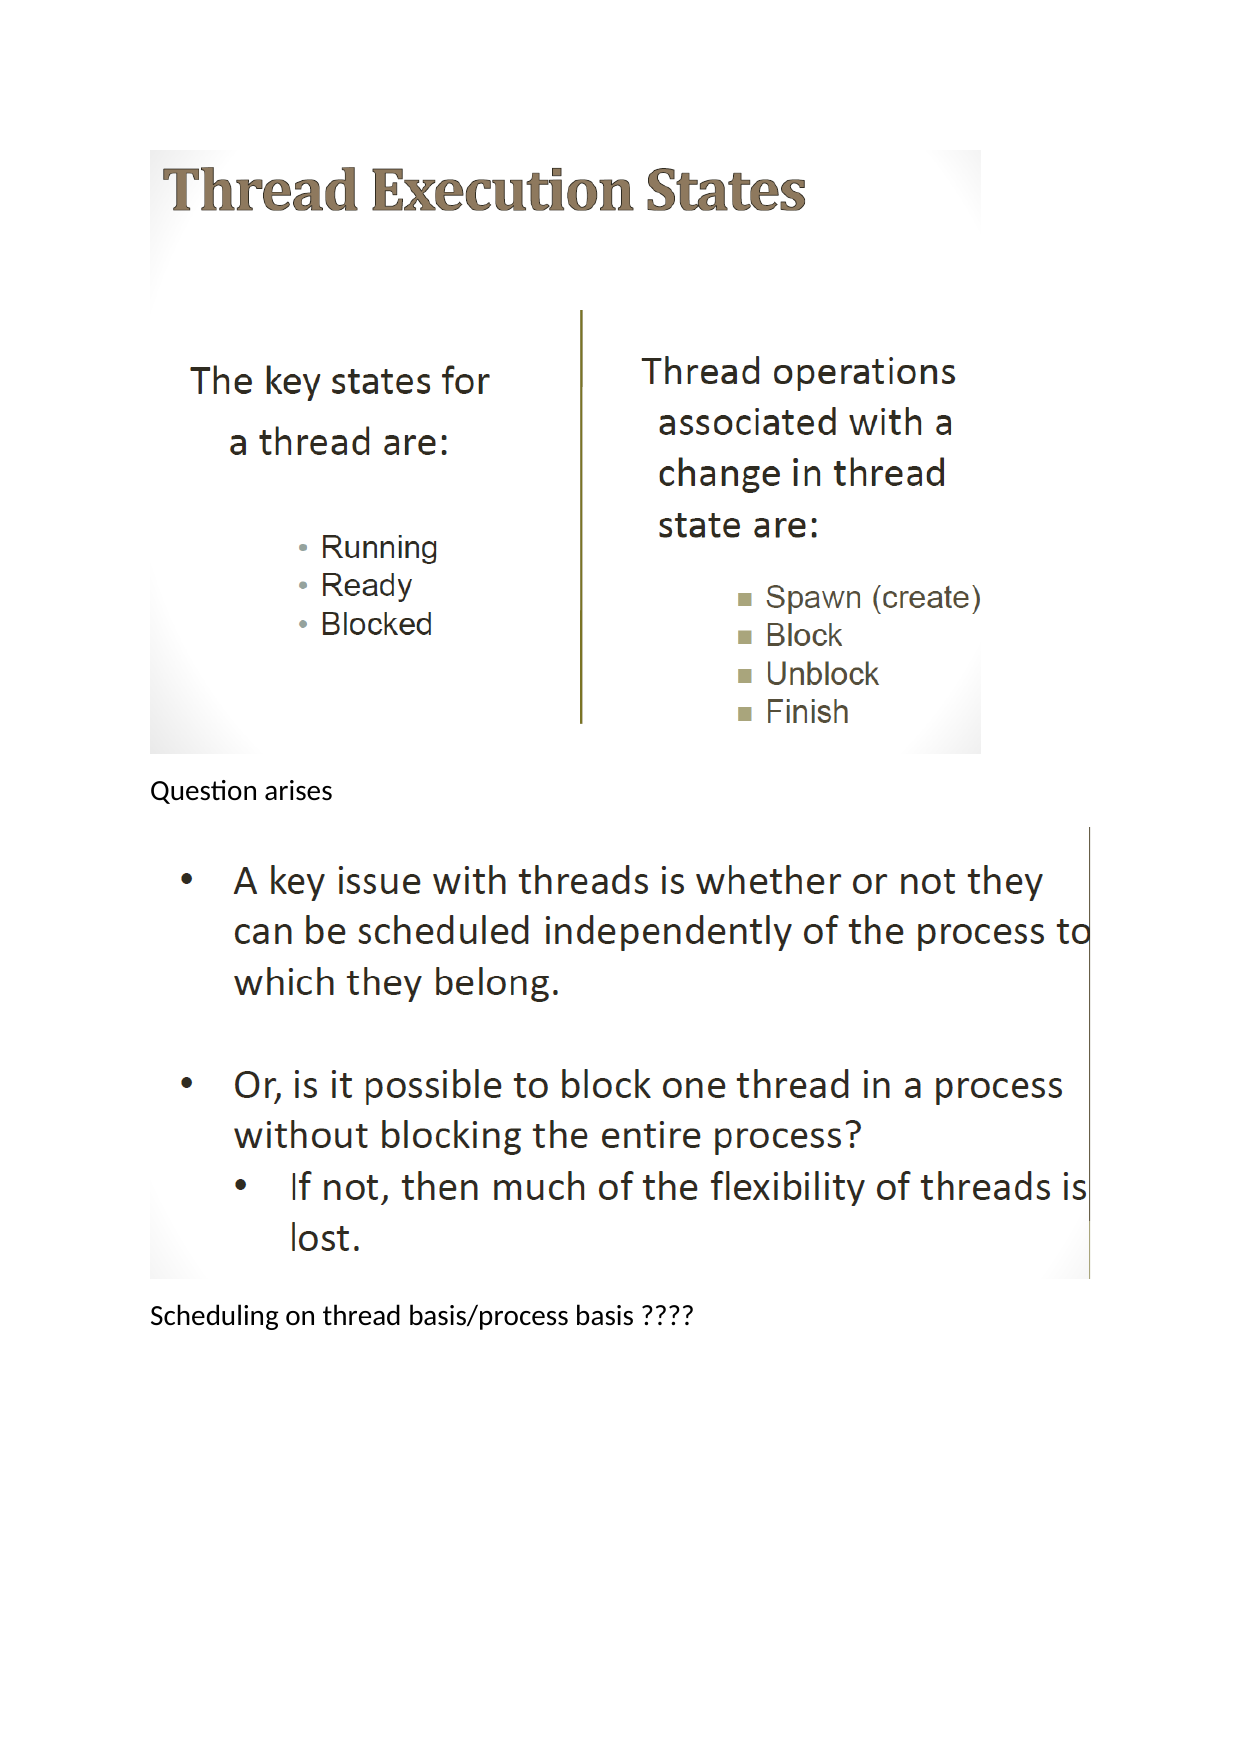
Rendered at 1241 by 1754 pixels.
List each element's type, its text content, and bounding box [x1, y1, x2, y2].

text Question arises [150, 772, 1090, 808]
text Scheduling on thread basis/process basis ???? [150, 1297, 1090, 1333]
picture [150, 827, 1091, 1279]
picture [150, 150, 981, 754]
